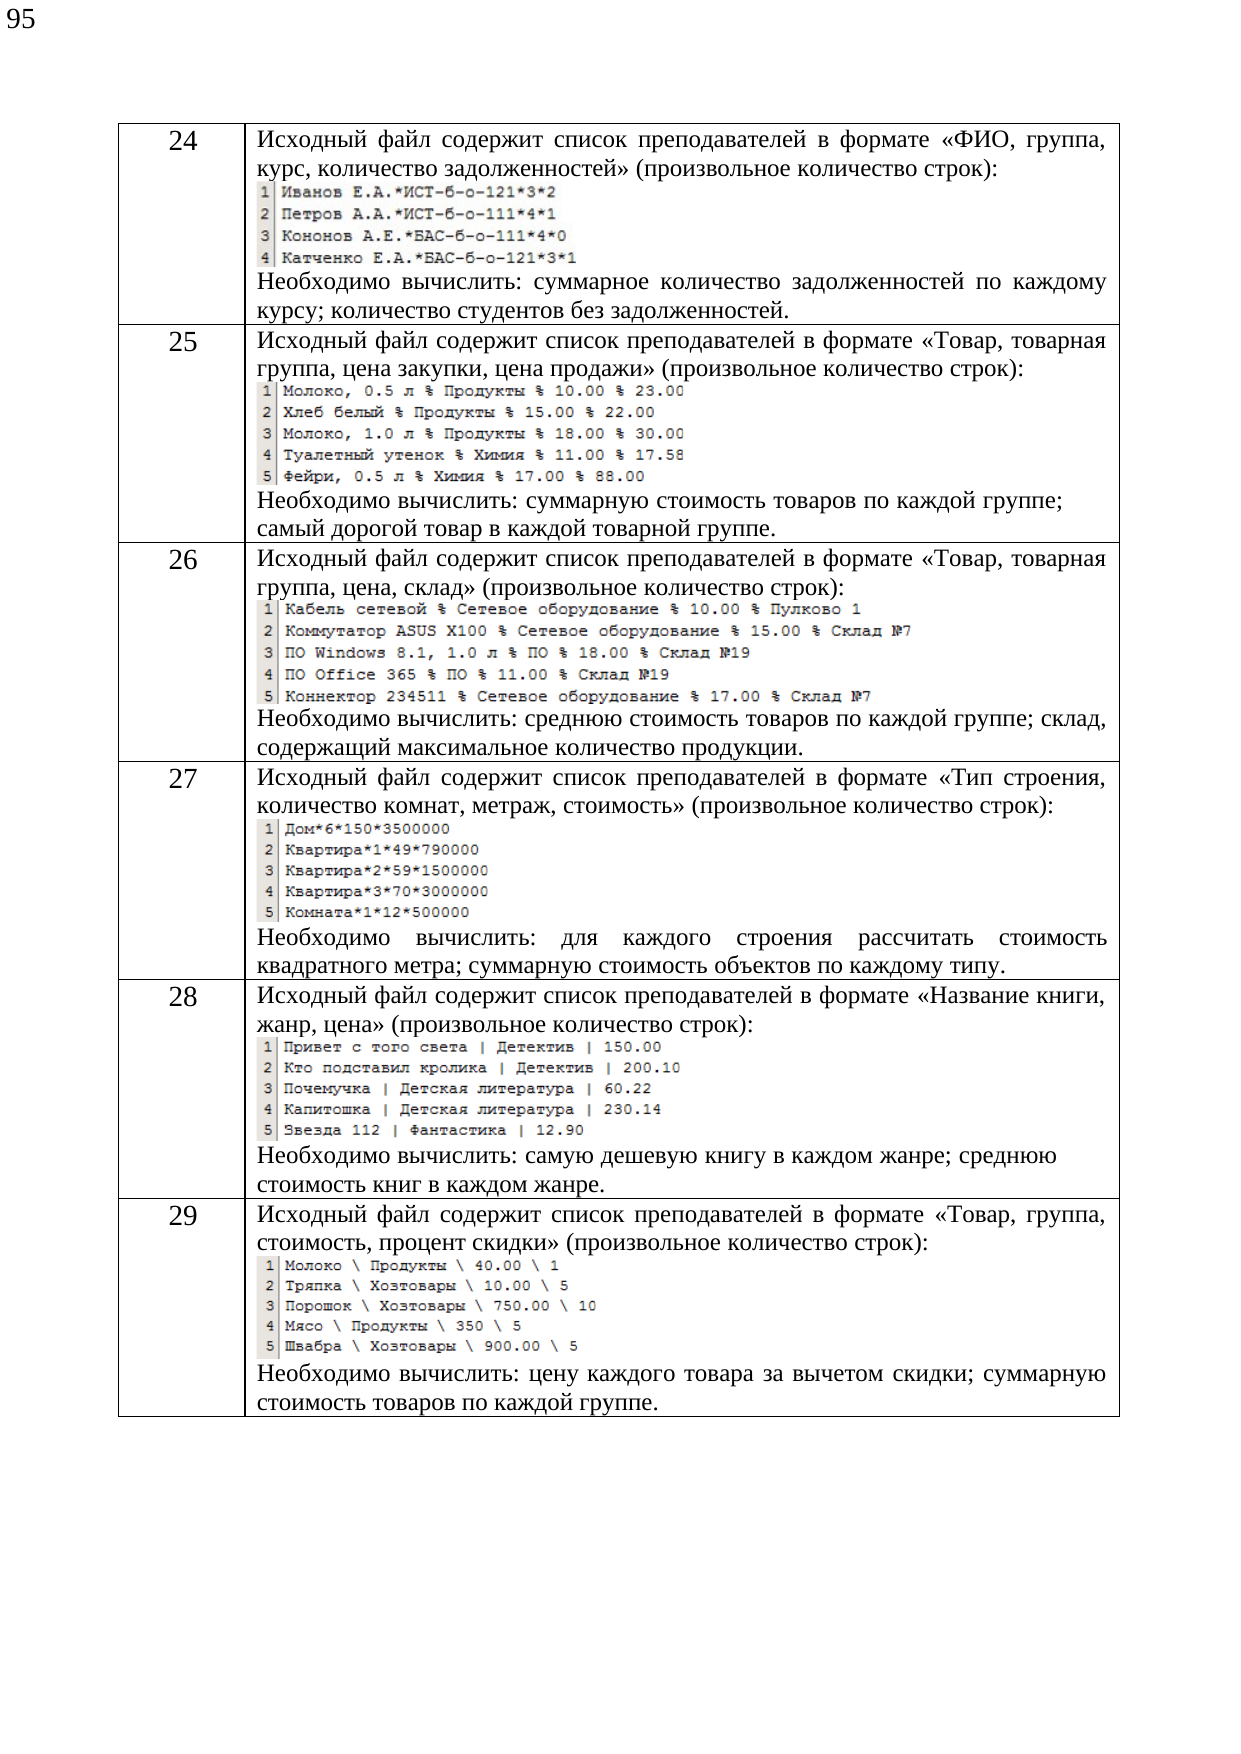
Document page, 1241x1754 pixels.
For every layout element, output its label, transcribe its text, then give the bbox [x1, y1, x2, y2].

table_cell 27 [119, 762, 244, 979]
table_header 24 [119, 124, 244, 324]
picture [256, 181, 576, 267]
table_cell Исходный файл содержит список преподавателей в формате «Товар, товарная группа, цена закупки, цена продажи» (произвольное количество строк): Необходимо вычислить: суммарную стоимость товаров по каждой группе; самый дорогой товар в каждой товарной группе. [246, 325, 1119, 542]
table_cell 26 [119, 543, 244, 761]
table_header Исходный файл содержит список преподавателей в формате «ФИО, группа, курс, количество задолженностей» (произвольное количество строк): Необходимо вычислить: суммарное количество задолженностей по каждому курсу; количество студентов без задолженностей. [246, 124, 1119, 324]
table_cell 29 [119, 1199, 244, 1416]
table_cell Исходный файл содержит список преподавателей в формате «Тип строения, количество комнат, метраж, стоимость» (произвольное количество строк): Необходимо вычислить: для каждого строения рассчитать стоимость квадратного метра; суммарную стоимость объектов по каждому типу. [246, 762, 1119, 979]
picture [256, 819, 488, 922]
picture [256, 600, 911, 704]
table_cell Исходный файл содержит список преподавателей в формате «Товар, группа, стоимость, процент скидки» (произвольное количество строк): Необходимо вычислить: цену каждого товара за вычетом скидки; суммарную стоимость товаров по каждой группе. [246, 1199, 1119, 1416]
table_cell Исходный файл содержит список преподавателей в формате «Название книги, жанр, цена» (произвольное количество строк): Необходимо вычислить: самую дешевую книгу в каждом жанре; среднюю стоимость книг в каждом жанре. [246, 980, 1119, 1198]
table_cell 28 [119, 980, 244, 1198]
picture [256, 382, 684, 485]
picture [256, 1037, 680, 1141]
picture [256, 1256, 596, 1359]
table_cell Исходный файл содержит список преподавателей в формате «Товар, товарная группа, цена, склад» (произвольное количество строк): Необходимо вычислить: среднюю стоимость товаров по каждой группе; склад, содержащий максимальное количество продукции. [246, 543, 1119, 761]
table_cell 25 [119, 325, 244, 542]
